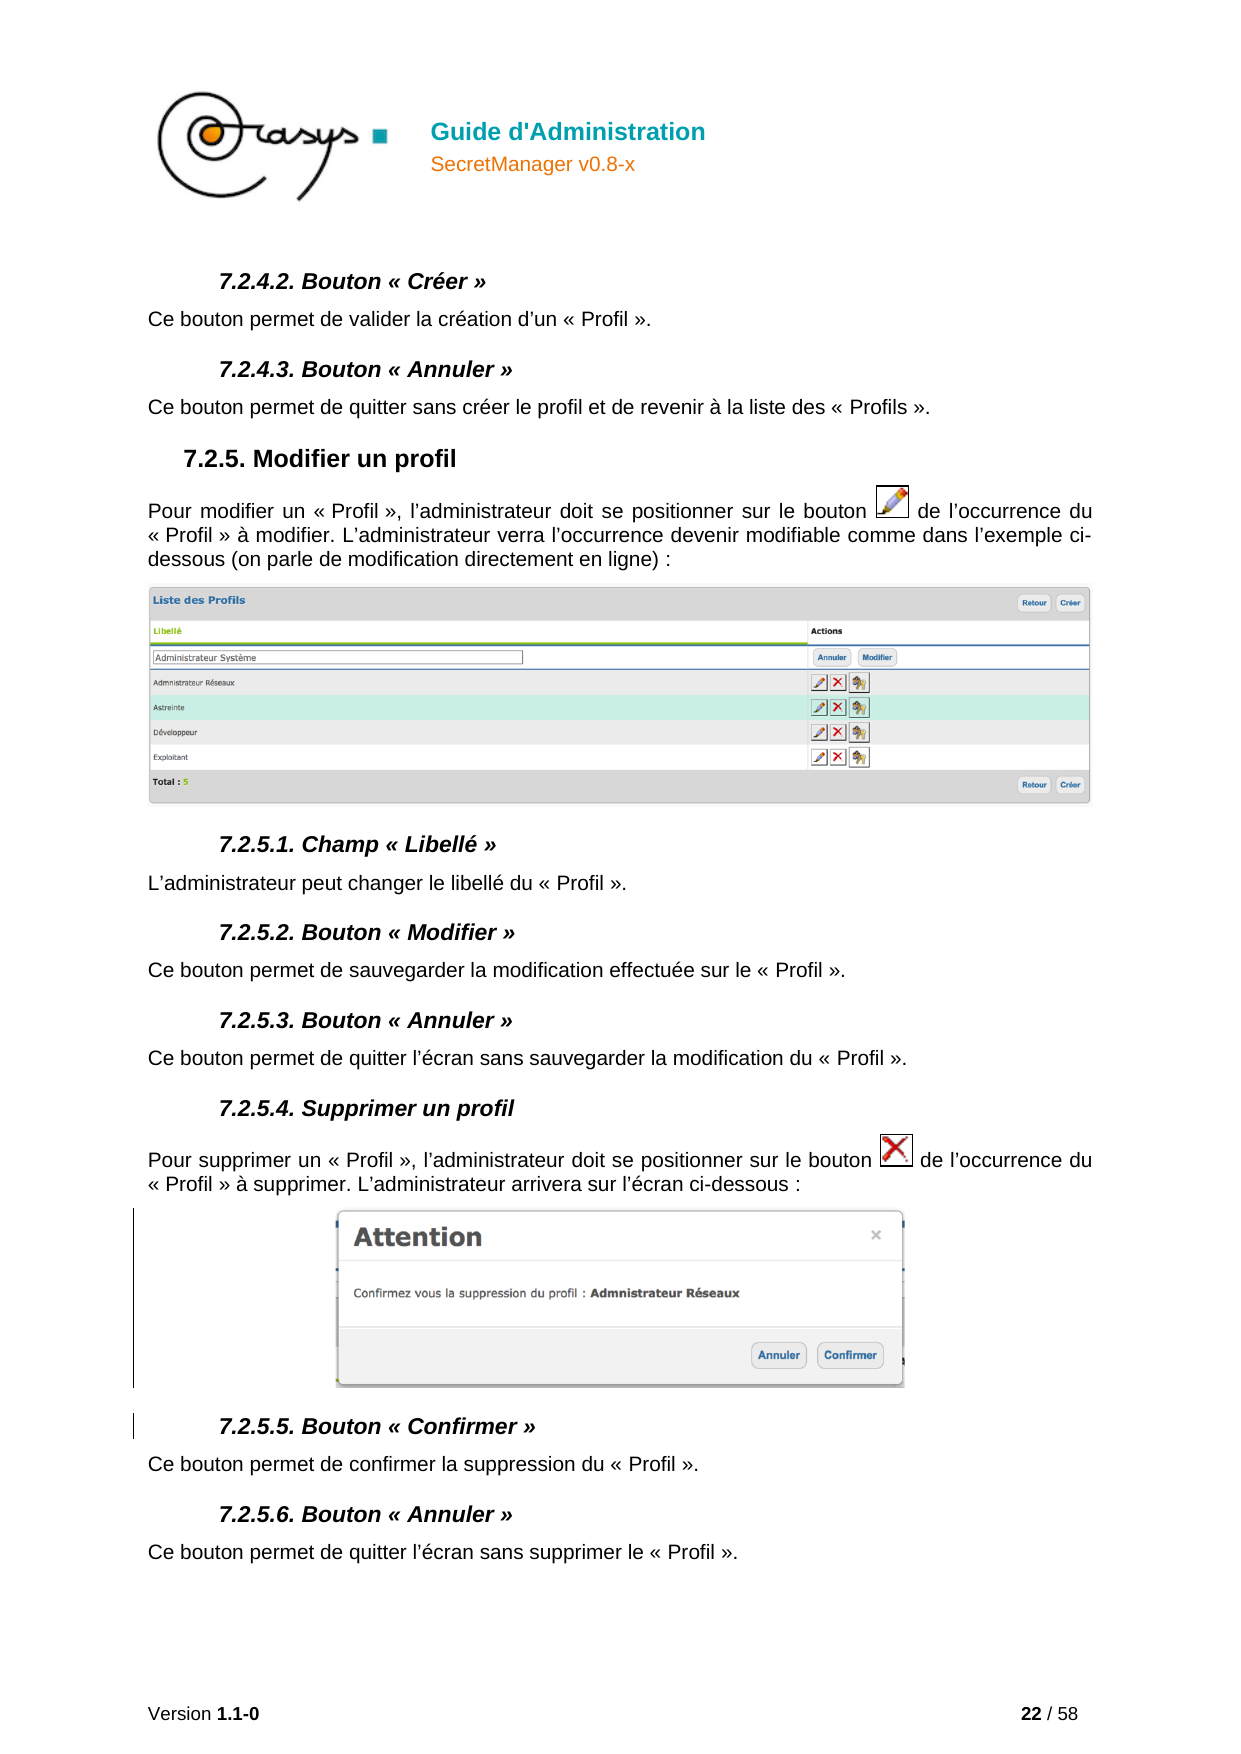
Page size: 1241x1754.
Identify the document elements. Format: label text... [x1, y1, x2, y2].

picture [147, 80, 408, 220]
subtitle Bouton « Annuler » [218, 356, 1092, 382]
subtitle Bouton « Annuler » [218, 1501, 1092, 1527]
subtitle Bouton « Annuler » [218, 1007, 1092, 1033]
text Ce bouton permet de confirmer la suppression du « Profil ». [148, 1452, 1092, 1476]
picture [147, 583, 1093, 807]
text Ce bouton permet de sauvegarder la modification effectuée sur le « Profil ». [148, 958, 1092, 982]
subtitle Supprimer un profil [218, 1095, 1092, 1121]
subtitle Bouton « Créer » [218, 268, 1092, 295]
text Ce bouton permet de quitter l’écran sans sauvegarder la modification du « Profil ». [148, 1046, 1092, 1070]
subtitle Champ « Libellé » [218, 831, 1092, 858]
picture [335, 1207, 905, 1388]
picture [881, 1135, 912, 1165]
picture [877, 487, 908, 517]
text Ce bouton permet de valider la création d’un « Profil ». [148, 307, 1092, 331]
text Ce bouton permet de quitter sans créer le profil et de revenir à la liste des « Profils ». [148, 395, 1092, 419]
text Ce bouton permet de quitter l’écran sans supprimer le « Profil ». [148, 1539, 1092, 1563]
subtitle Bouton « Modifier » [218, 919, 1092, 946]
subtitle Bouton « Confirmer » [218, 1413, 1092, 1439]
text Pour modifier un « Profil », l’administrateur doit se positionner sur le bouton de l’occurrence du « Profil » à modifier. L’administrateur verra l’occurrence devenir modifiable comme dans l’exemple ci-dessous (on parle de modification directement en ligne) : [148, 485, 1092, 571]
text L’administrateur peut changer le libellé du « Profil ». [148, 870, 1092, 894]
subtitle Modifier un profil [183, 444, 1092, 473]
text Pour supprimer un « Profil », l’administrateur doit se positionner sur le bouton de l’occurrence du « Profil » à supprimer. L’administrateur arrivera sur l’écran ci-dessous : [148, 1134, 1092, 1195]
